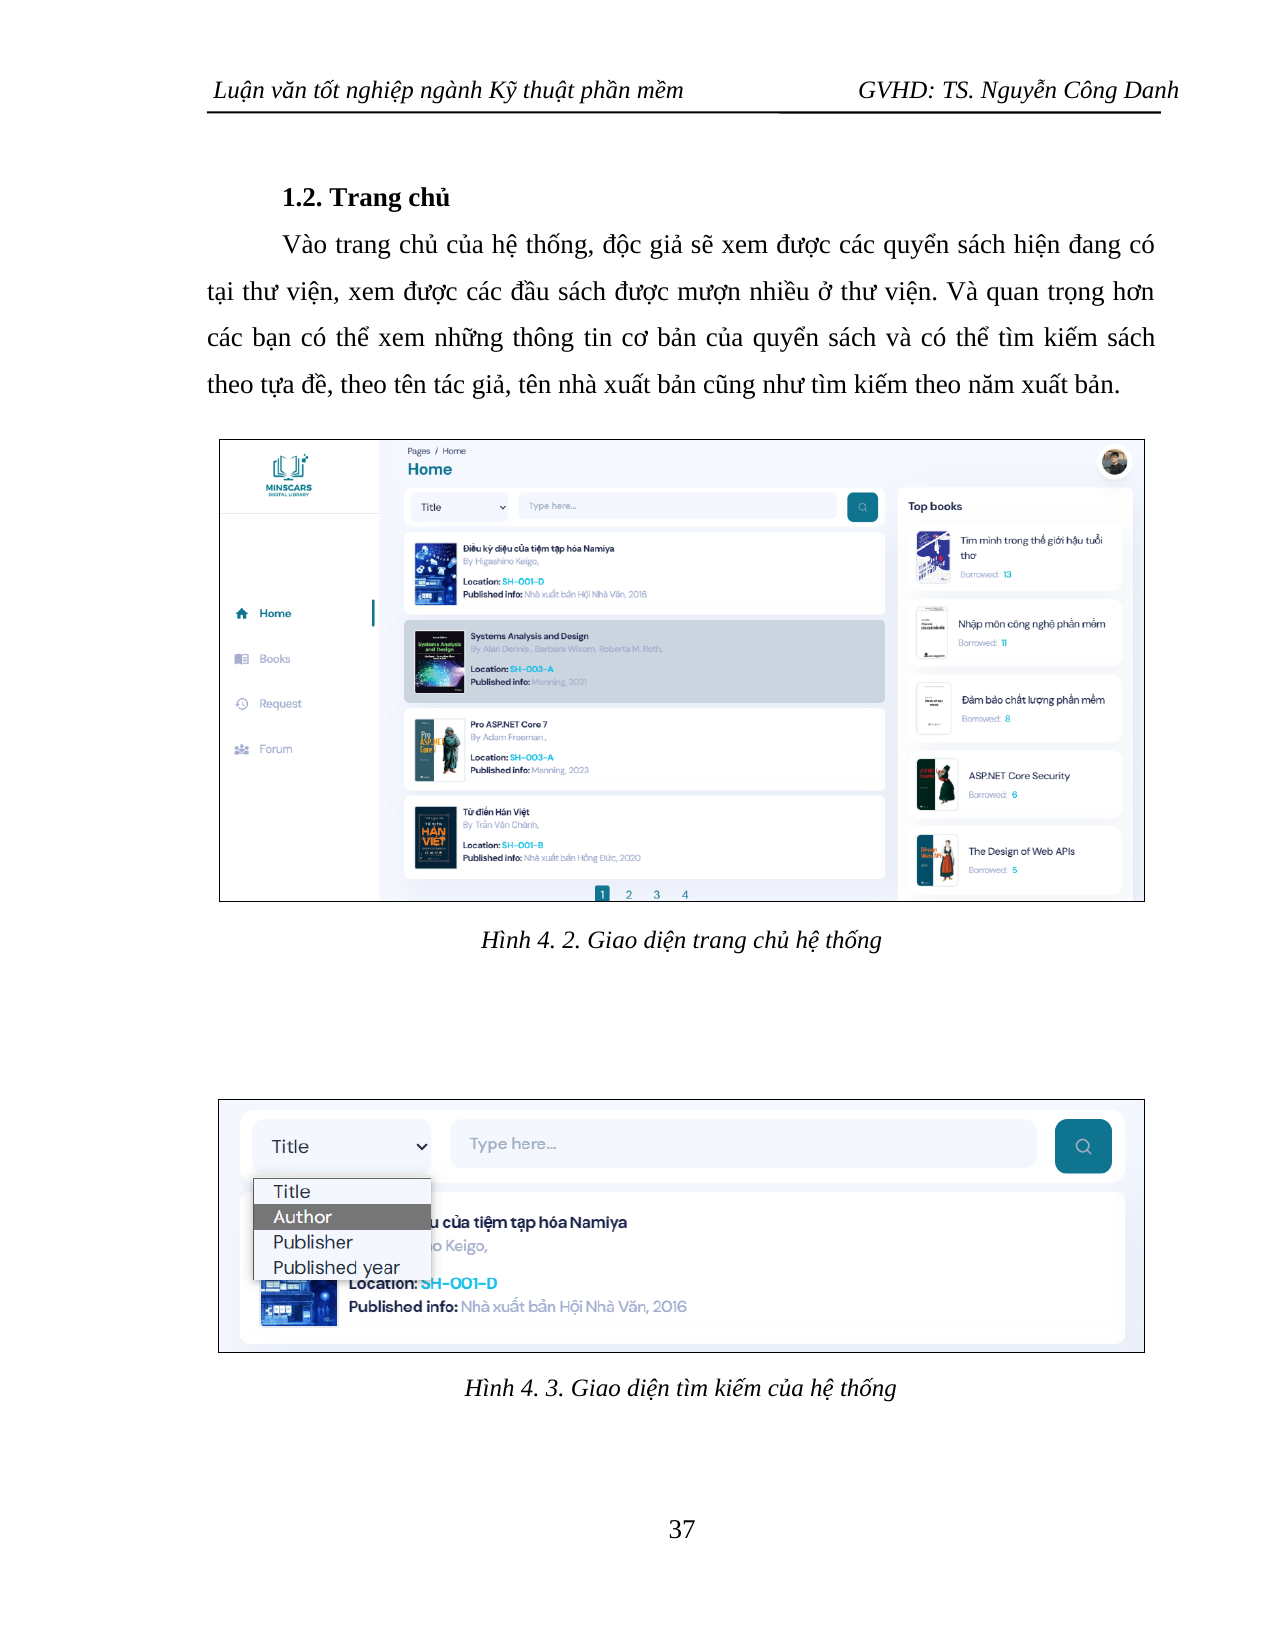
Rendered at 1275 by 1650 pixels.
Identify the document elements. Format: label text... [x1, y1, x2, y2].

picture [219, 1100, 1144, 1352]
picture [220, 440, 1144, 901]
text Vào trang chủ của hệ thống, độc giả sẽ xem được các quyển sách hiện đang có tại thư viện, xem được các đầu sách được mượn nhiều ở thư viện. Và quan trọng hơn các bạn có thể xem những thông tin cơ bản của quyển sách và có thể tìm kiếm sách theo tựa đề, theo tên tác giả, tên nhà xuất bản cũng như tìm kiếm theo năm xuất bản. [207, 228, 1157, 399]
subtitle 1.2. Trang chủ [207, 181, 1157, 212]
